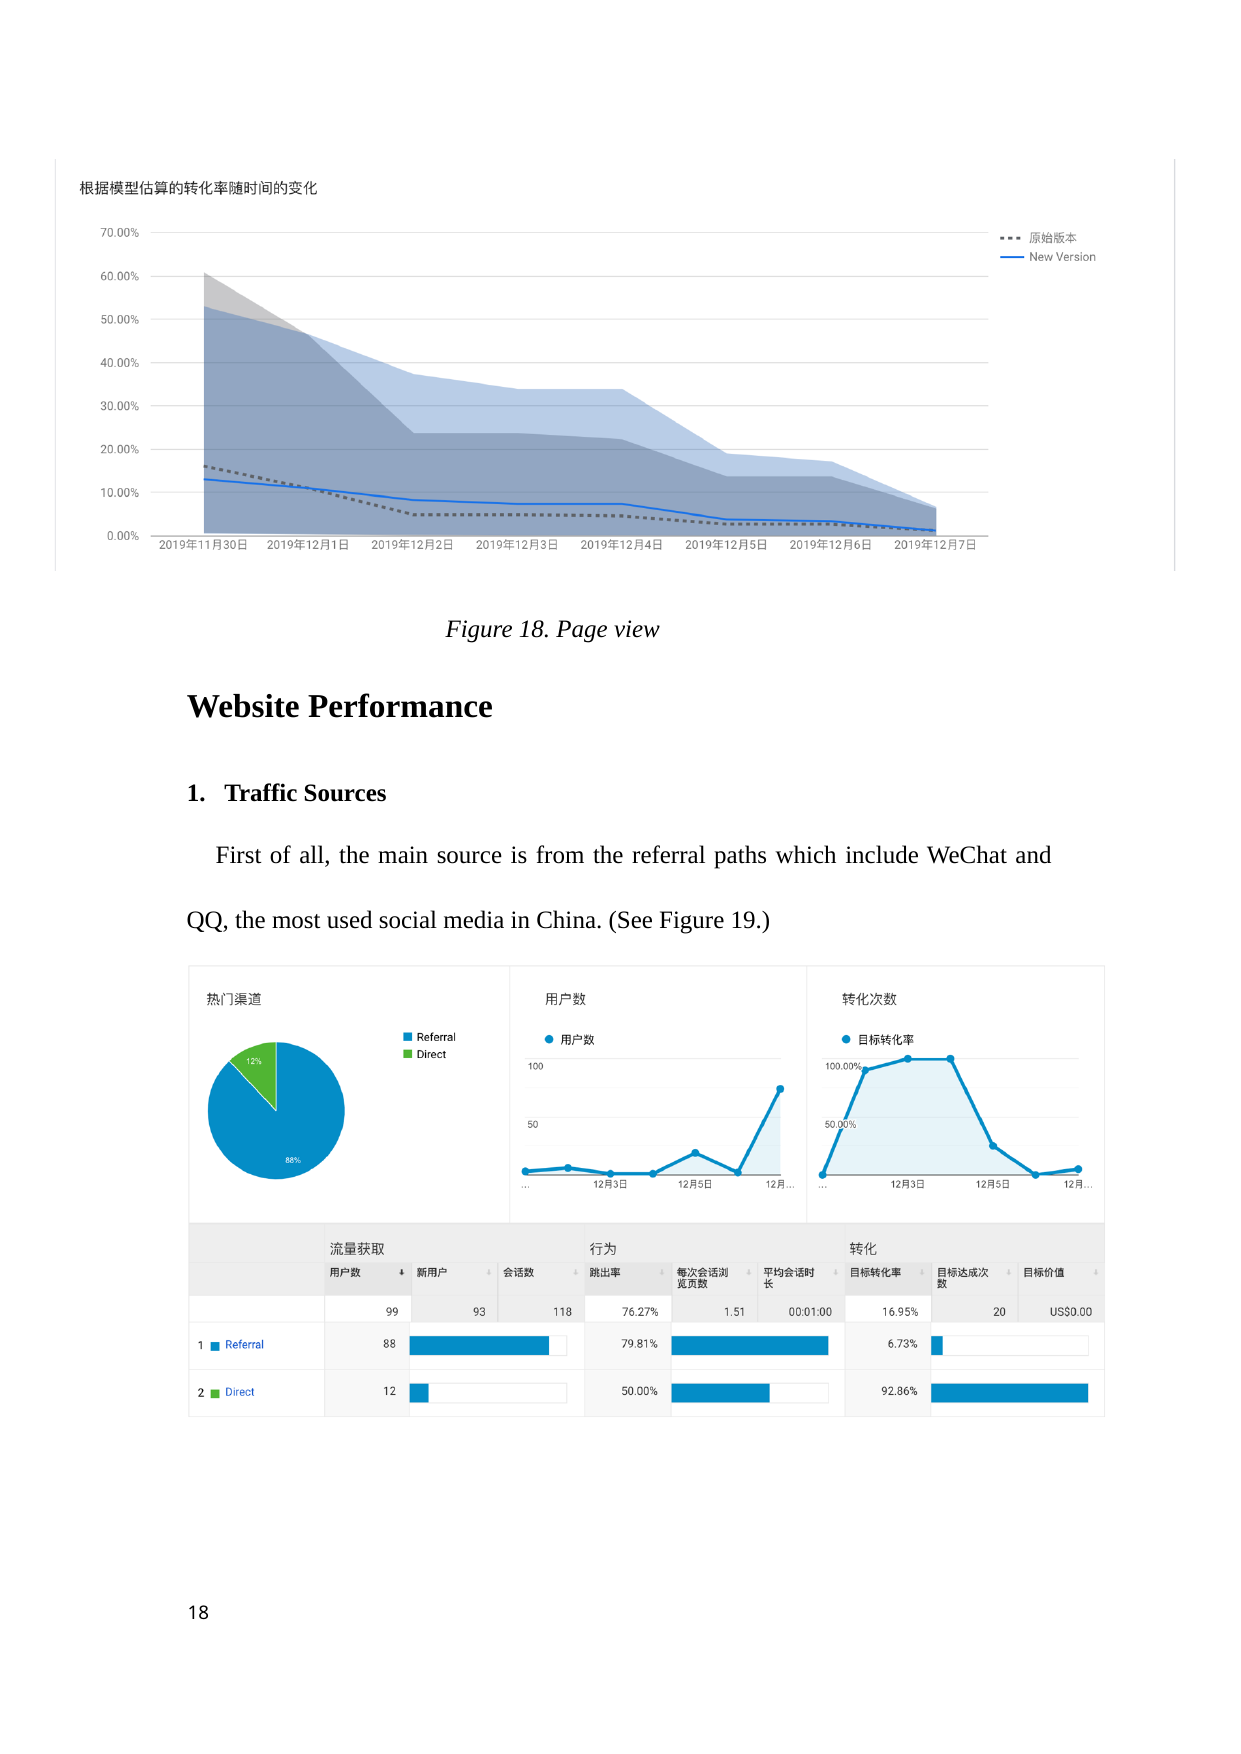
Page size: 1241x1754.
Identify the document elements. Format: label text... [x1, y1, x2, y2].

list First of all, the main source is from the referral paths which include WeChat and QQ, the most used social media in China. (See Figure 19.) [186, 838, 1053, 935]
list Traffic Sources [187, 777, 1053, 809]
picture [54, 159, 1176, 571]
text Figure 18. Page view [55, 612, 1053, 644]
picture [187, 964, 1106, 1423]
text Website Performance [187, 673, 1053, 738]
